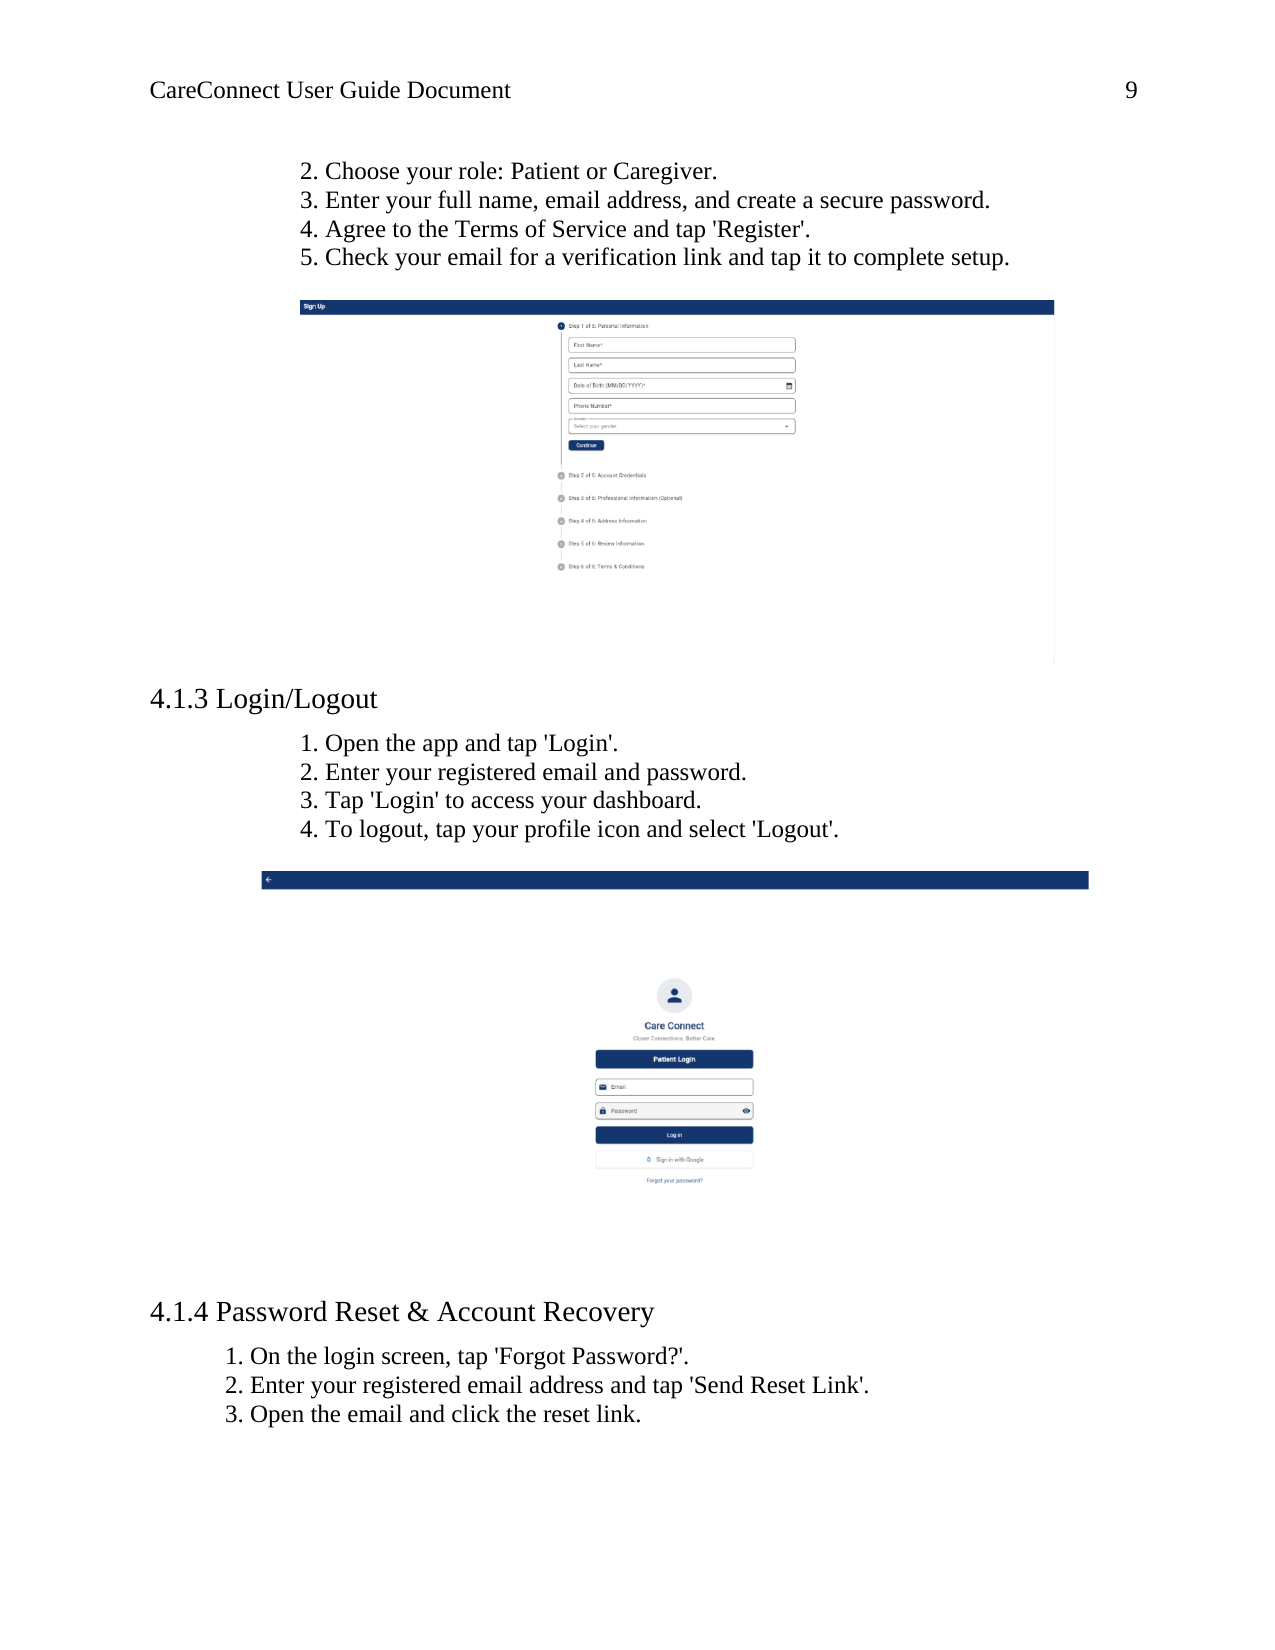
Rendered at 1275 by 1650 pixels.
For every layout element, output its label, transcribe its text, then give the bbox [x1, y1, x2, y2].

text 2. Choose your role: Patient or Caregiver. [225, 156, 1125, 185]
picture [300, 300, 1055, 664]
picture [261, 871, 1089, 1274]
text 2. Enter your registered email and password. [300, 757, 1125, 785]
subtitle 4.1.3 Login/Logout [150, 681, 1125, 714]
text 4. To logout, tap your profile icon and select 'Logout'. [300, 814, 1125, 843]
text 3. Tap 'Login' to access your dashboard. [300, 785, 1125, 814]
text 5. Check your email for a verification link and tap it to complete setup. [225, 242, 1125, 271]
text 2. Enter your registered email address and tap 'Send Reset Link'. [150, 1370, 1125, 1399]
text 3. Enter your full name, email address, and create a secure password. [225, 185, 1125, 214]
text 1. On the login screen, tap 'Forgot Password?'. [150, 1341, 1125, 1370]
text 4. Agree to the Terms of Service and tap 'Register'. [225, 214, 1125, 242]
subtitle 4.1.4 Password Reset & Account Recovery [150, 1294, 1125, 1328]
text 1. Open the app and tap 'Login'. [300, 728, 1125, 757]
text 3. Open the email and click the reset link. [150, 1399, 1125, 1427]
